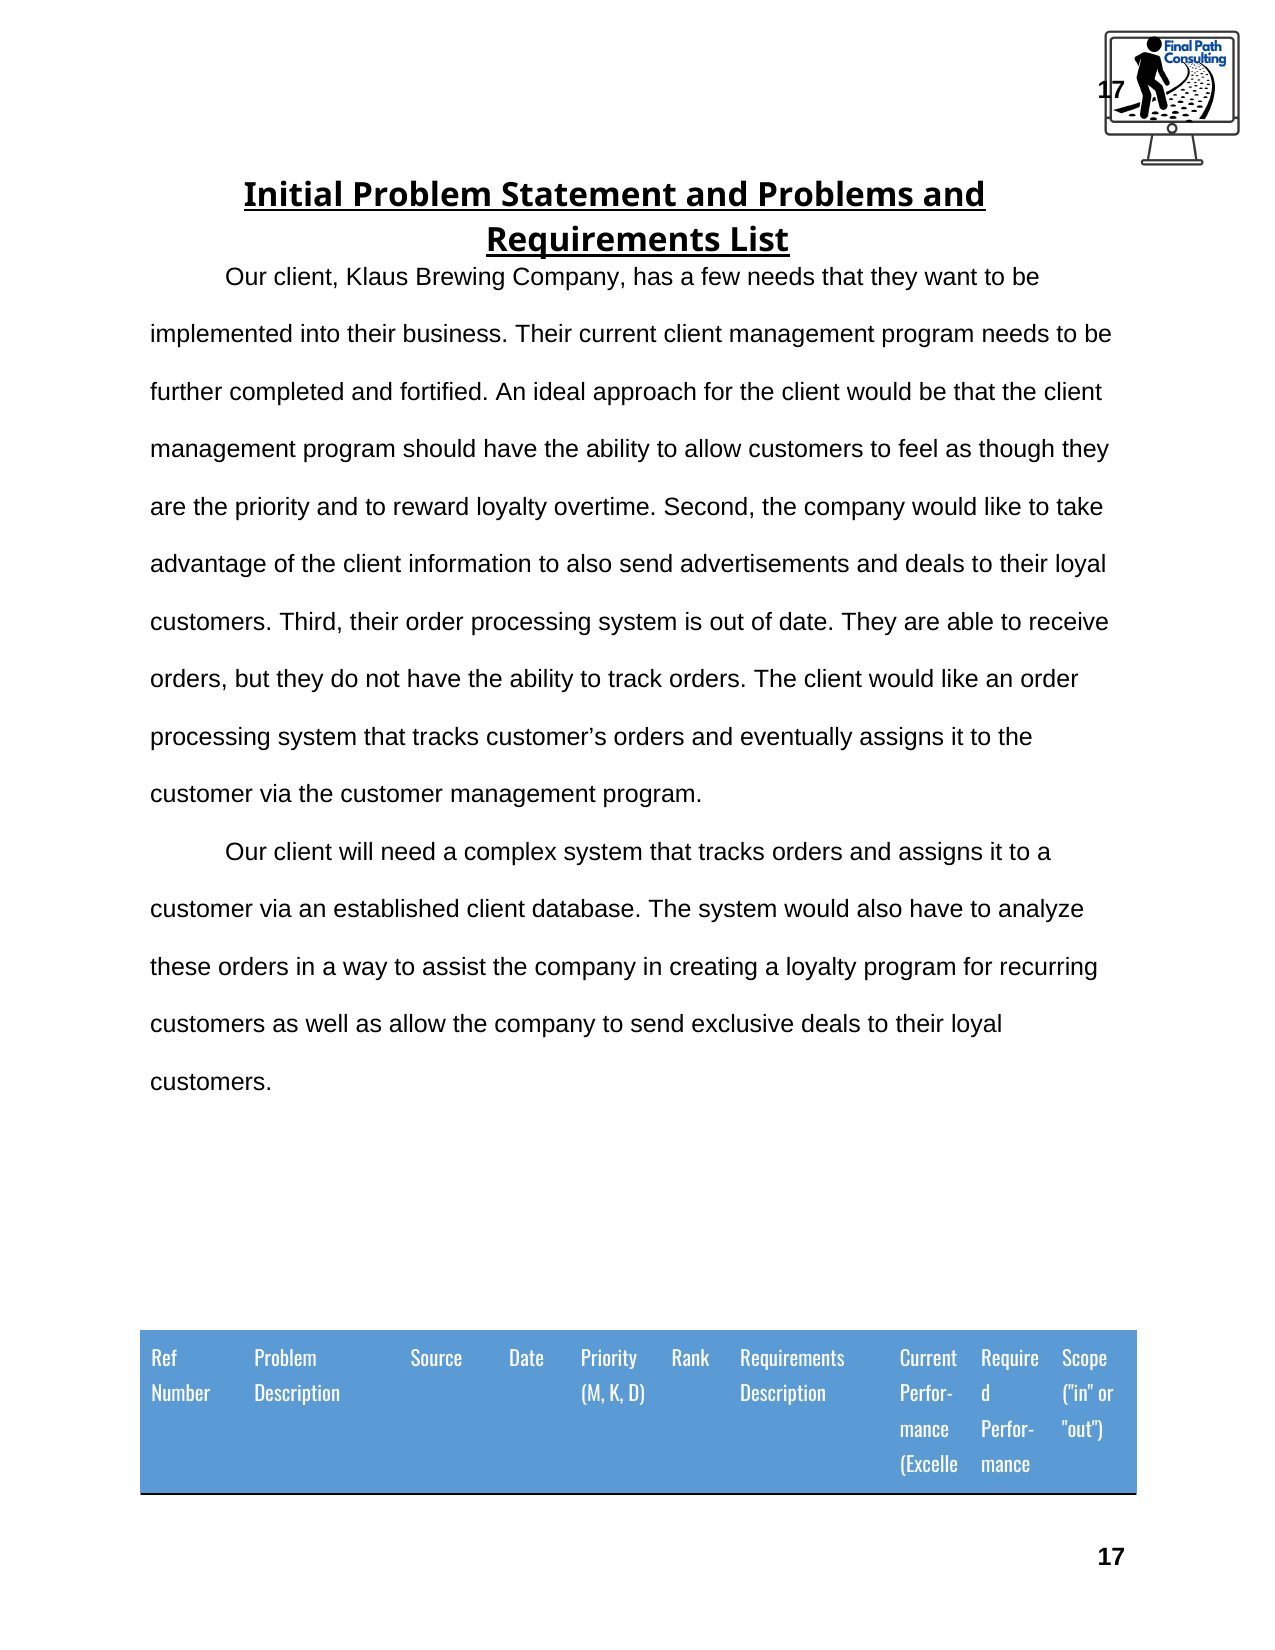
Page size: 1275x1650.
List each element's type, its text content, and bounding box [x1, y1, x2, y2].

table_header Source [401, 1331, 498, 1493]
table_header Required Perfor-mance [971, 1331, 1051, 1493]
table_header Rank [662, 1331, 729, 1493]
table_header Current Perfor-mance (Excellent, Fair, Poor) [890, 1331, 970, 1493]
table_header Date [499, 1331, 570, 1493]
table_header Requirements Description [730, 1331, 889, 1493]
picture [1098, 18, 1247, 174]
subtitle Initial Problem Statement and Problems and Requirements List [150, 171, 1125, 262]
table_header Scope ("in" or "out") [1052, 1331, 1136, 1493]
table_header Problem Description [244, 1331, 399, 1493]
text Our client, Klaus Brewing Company, has a few needs that they want to be implemented into their business. Their current client management program needs to be further completed and fortified. An ideal approach for the client would be that the client management program should have the ability to allow customers to feel as though they are the priority and to reward loyalty overtime. Second, the company would like to take advantage of the client information to also send advertisements and deals to their loyal customers. Third, their order processing system is out of date. They are able to receive orders, but they do not have the ability to track orders. The client would like an order processing system that tracks customer’s orders and eventually assigns it to the customer via the customer management program. [150, 262, 1125, 808]
text Our client will need a complex system that tracks orders and assigns it to a customer via an established client database. The system would also have to analyze these orders in a way to assist the company in creating a loyalty program for recurring customers as well as allow the company to send exclusive deals to their loyal customers. [150, 837, 1125, 1095]
table_header Priority (M, K, D) [571, 1331, 661, 1493]
table_header Ref Number [141, 1331, 243, 1493]
